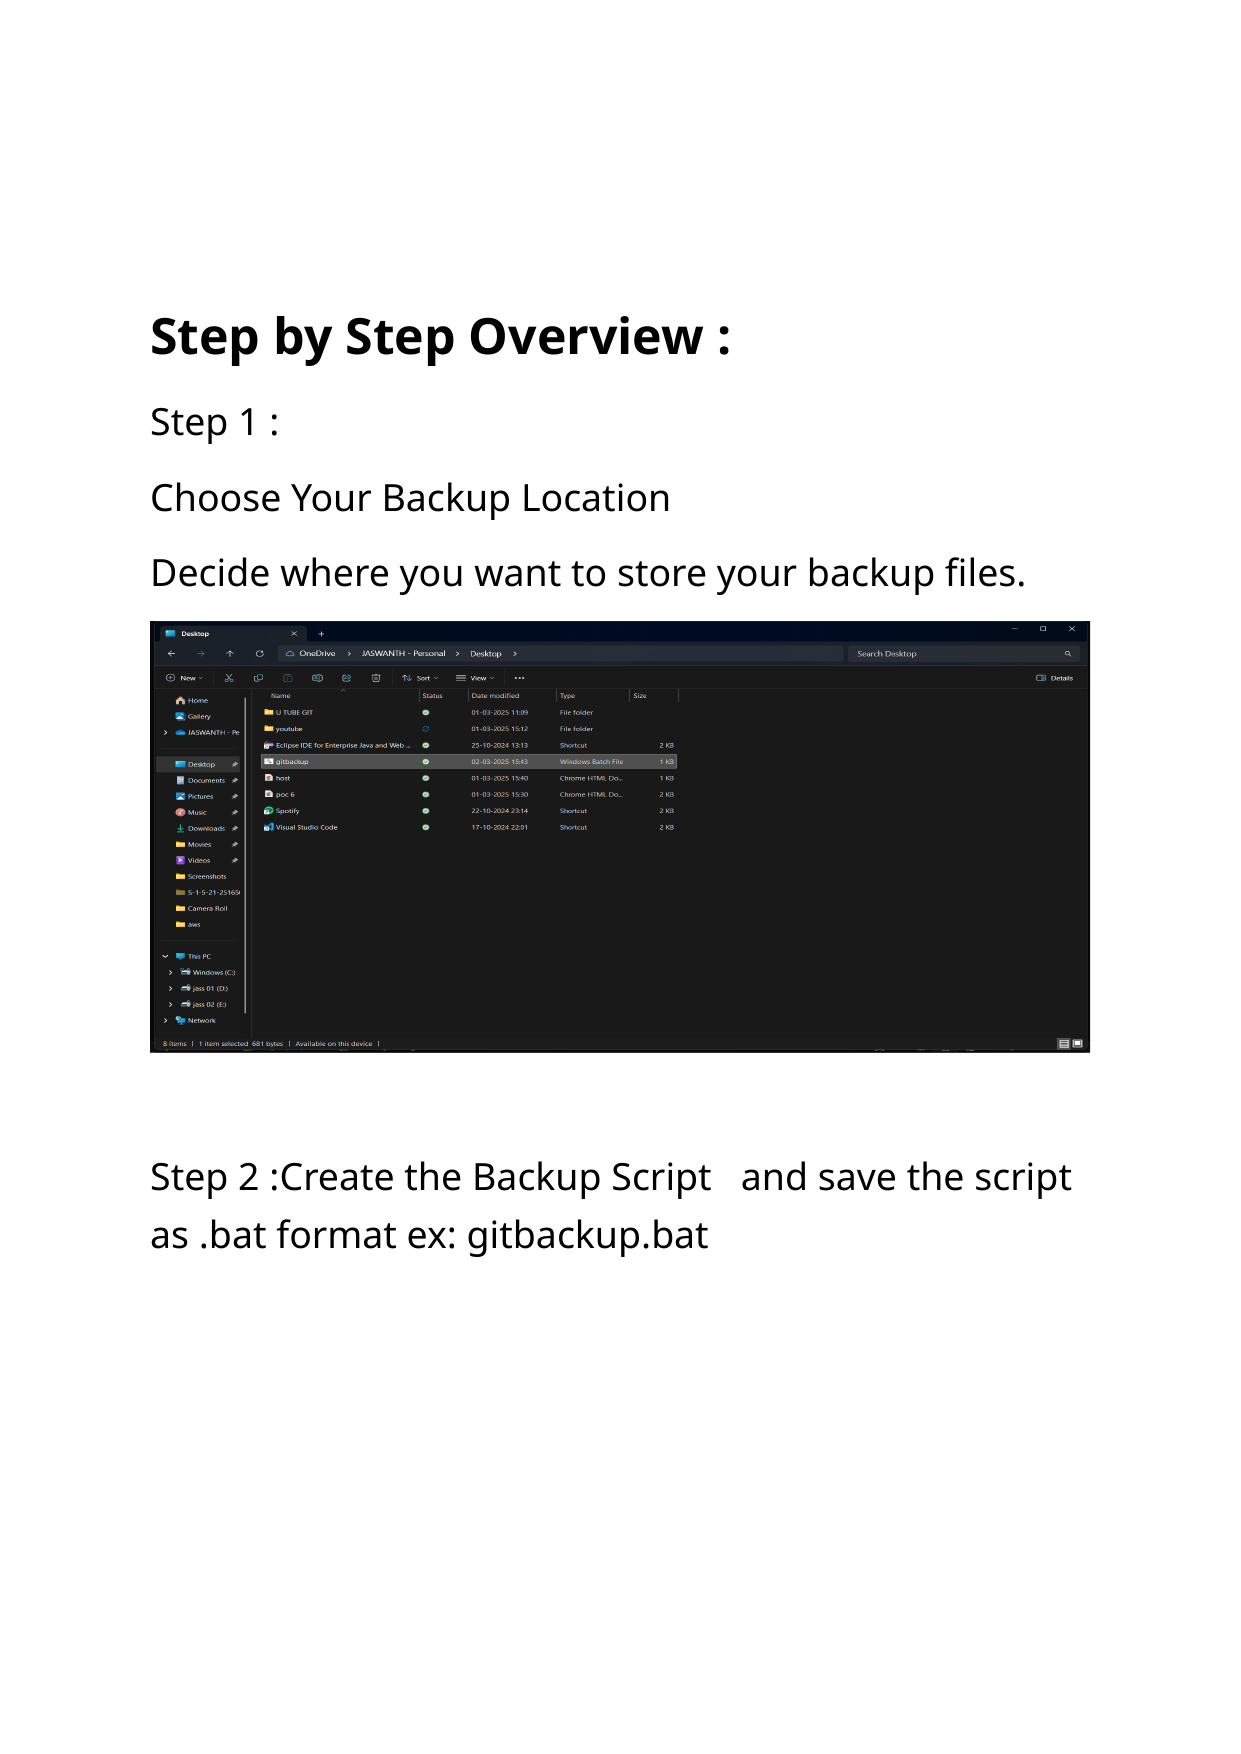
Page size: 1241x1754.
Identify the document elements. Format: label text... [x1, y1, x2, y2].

picture [150, 621, 1091, 1053]
text Choose Your Backup Location [150, 471, 1090, 522]
text Step 1 : [150, 396, 1090, 447]
text Step by Step Overview : [150, 301, 1090, 369]
text Decide where you want to store your backup files. [150, 546, 1090, 597]
text Step 2 :Create the Backup Script and save the script as .bat format ex: gitbackup.bat [150, 1150, 1090, 1259]
